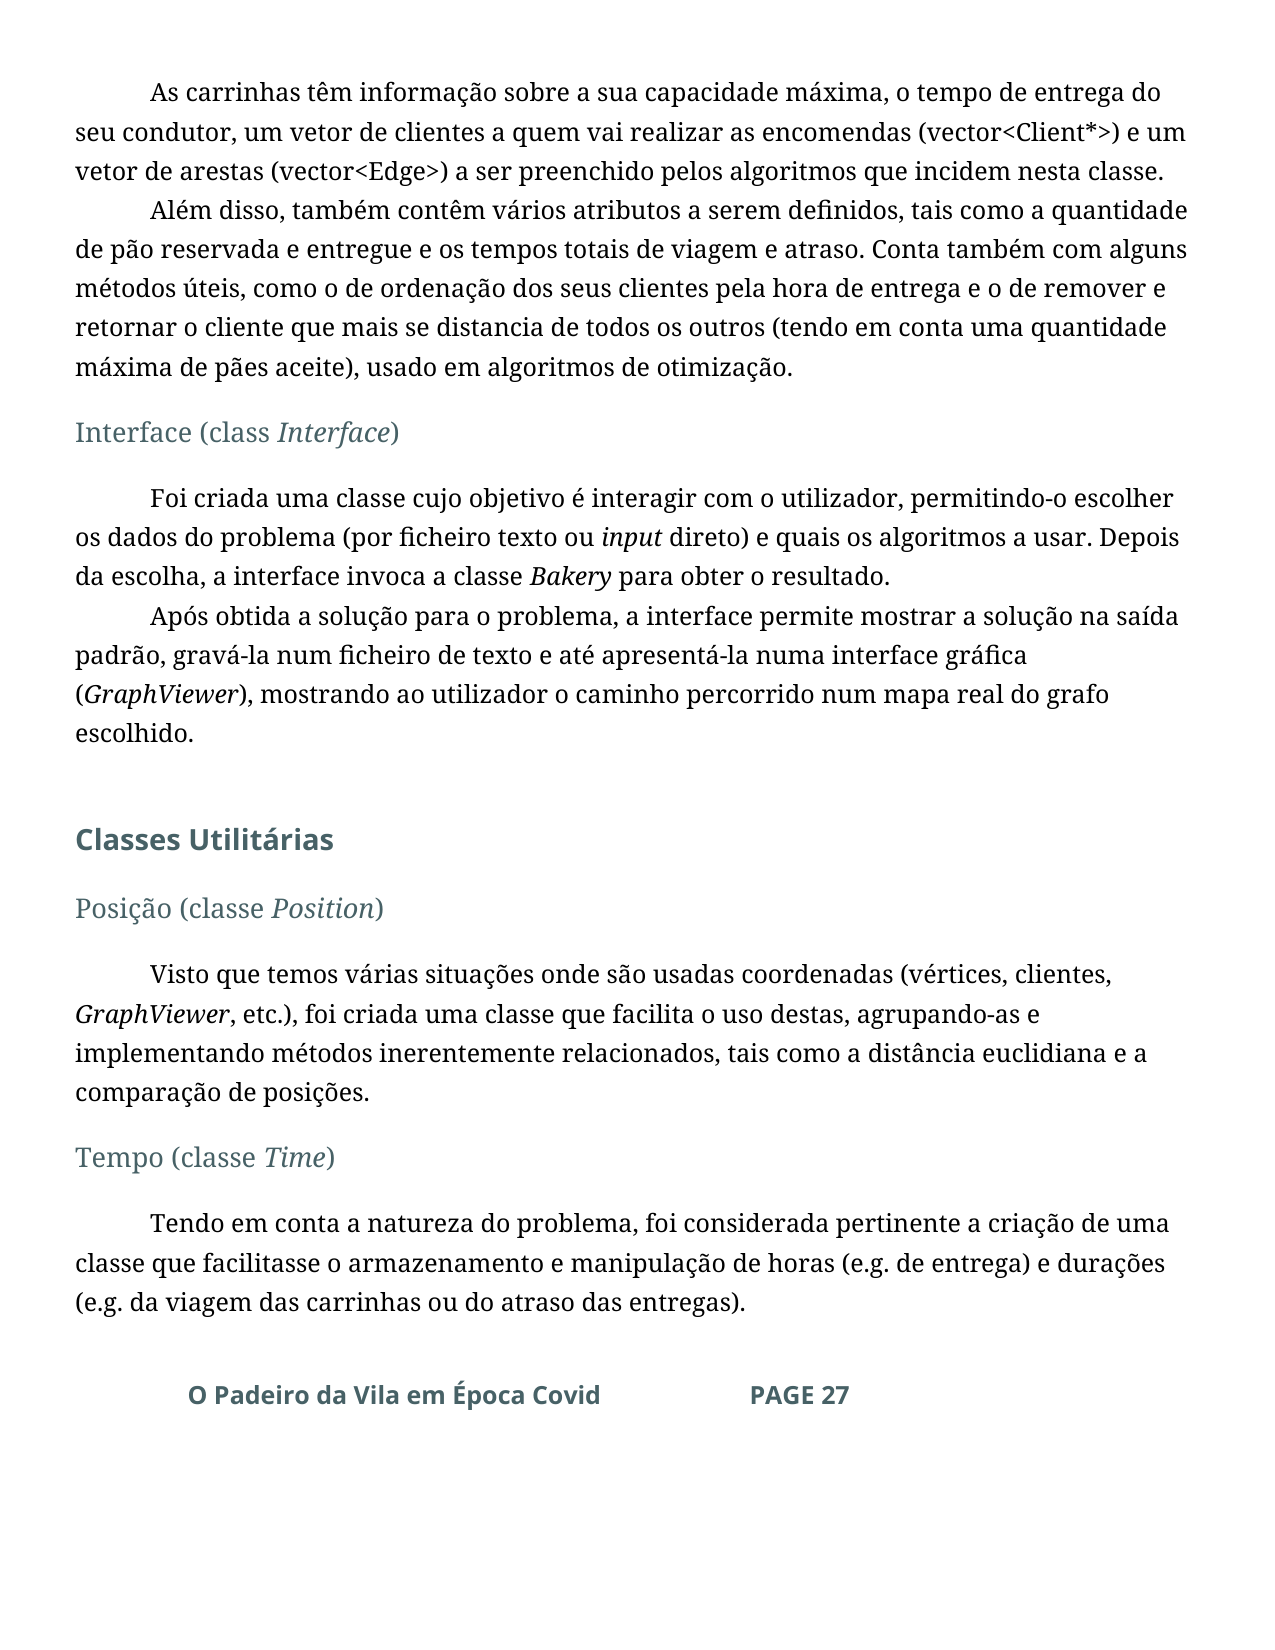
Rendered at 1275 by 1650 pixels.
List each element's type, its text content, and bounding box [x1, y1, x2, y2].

text Foi criada uma classe cujo objetivo é interagir com o utilizador, permitindo-o escolher os dados do problema (por ficheiro texto ou input direto) e quais os algoritmos a usar. Depois da escolha, a interface invoca a classe Bakery para obter o resultado. Após obtida a solução para o problema, a interface permite mostrar a solução na saída padrão, gravá-la num ficheiro de texto e até apresentá-la numa interface gráfica (GraphViewer), mostrando ao utilizador o caminho percorrido num mapa real do grafo escolhido. [75, 481, 1200, 750]
text Além disso, também contêm vários atributos a serem definidos, tais como a quantidade de pão reservada e entregue e os tempos totais de viagem e atraso. Conta também com alguns métodos úteis, como o de ordenação dos seus clientes pela hora de entrega e o de remover e retornar o cliente que mais se distancia de todos os outros (tendo em conta uma quantidade máxima de pães aceite), usado em algoritmos de otimização. [75, 192, 1200, 383]
subtitle Posição (classe Position) [75, 890, 1200, 927]
subtitle Interface (class Interface) [75, 413, 1200, 450]
subtitle Classes Utilitárias [75, 819, 1200, 859]
subtitle Tempo (classe Time) [75, 1139, 1200, 1176]
text Tendo em conta a natureza do problema, foi considerada pertinente a criação de uma classe que facilitasse o armazenamento e manipulação de horas (e.g. de entrega) e durações (e.g. da viagem das carrinhas ou do atraso das entregas). [75, 1206, 1200, 1318]
text As carrinhas têm informação sobre a sua capacidade máxima, o tempo de entrega do seu condutor, um vetor de clientes a quem vai realizar as encomendas (vector<Client*>) e um vetor de arestas (vector<Edge>) a ser preenchido pelos algoritmos que incidem nesta classe. [75, 75, 1200, 187]
text Visto que temos várias situações onde são usadas coordenadas (vértices, clientes, GraphViewer, etc.), foi criada uma classe que facilita o uso destas, agrupando-as e implementando métodos inerentemente relacionados, tais como a distância euclidiana e a comparação de posições. [75, 957, 1200, 1109]
